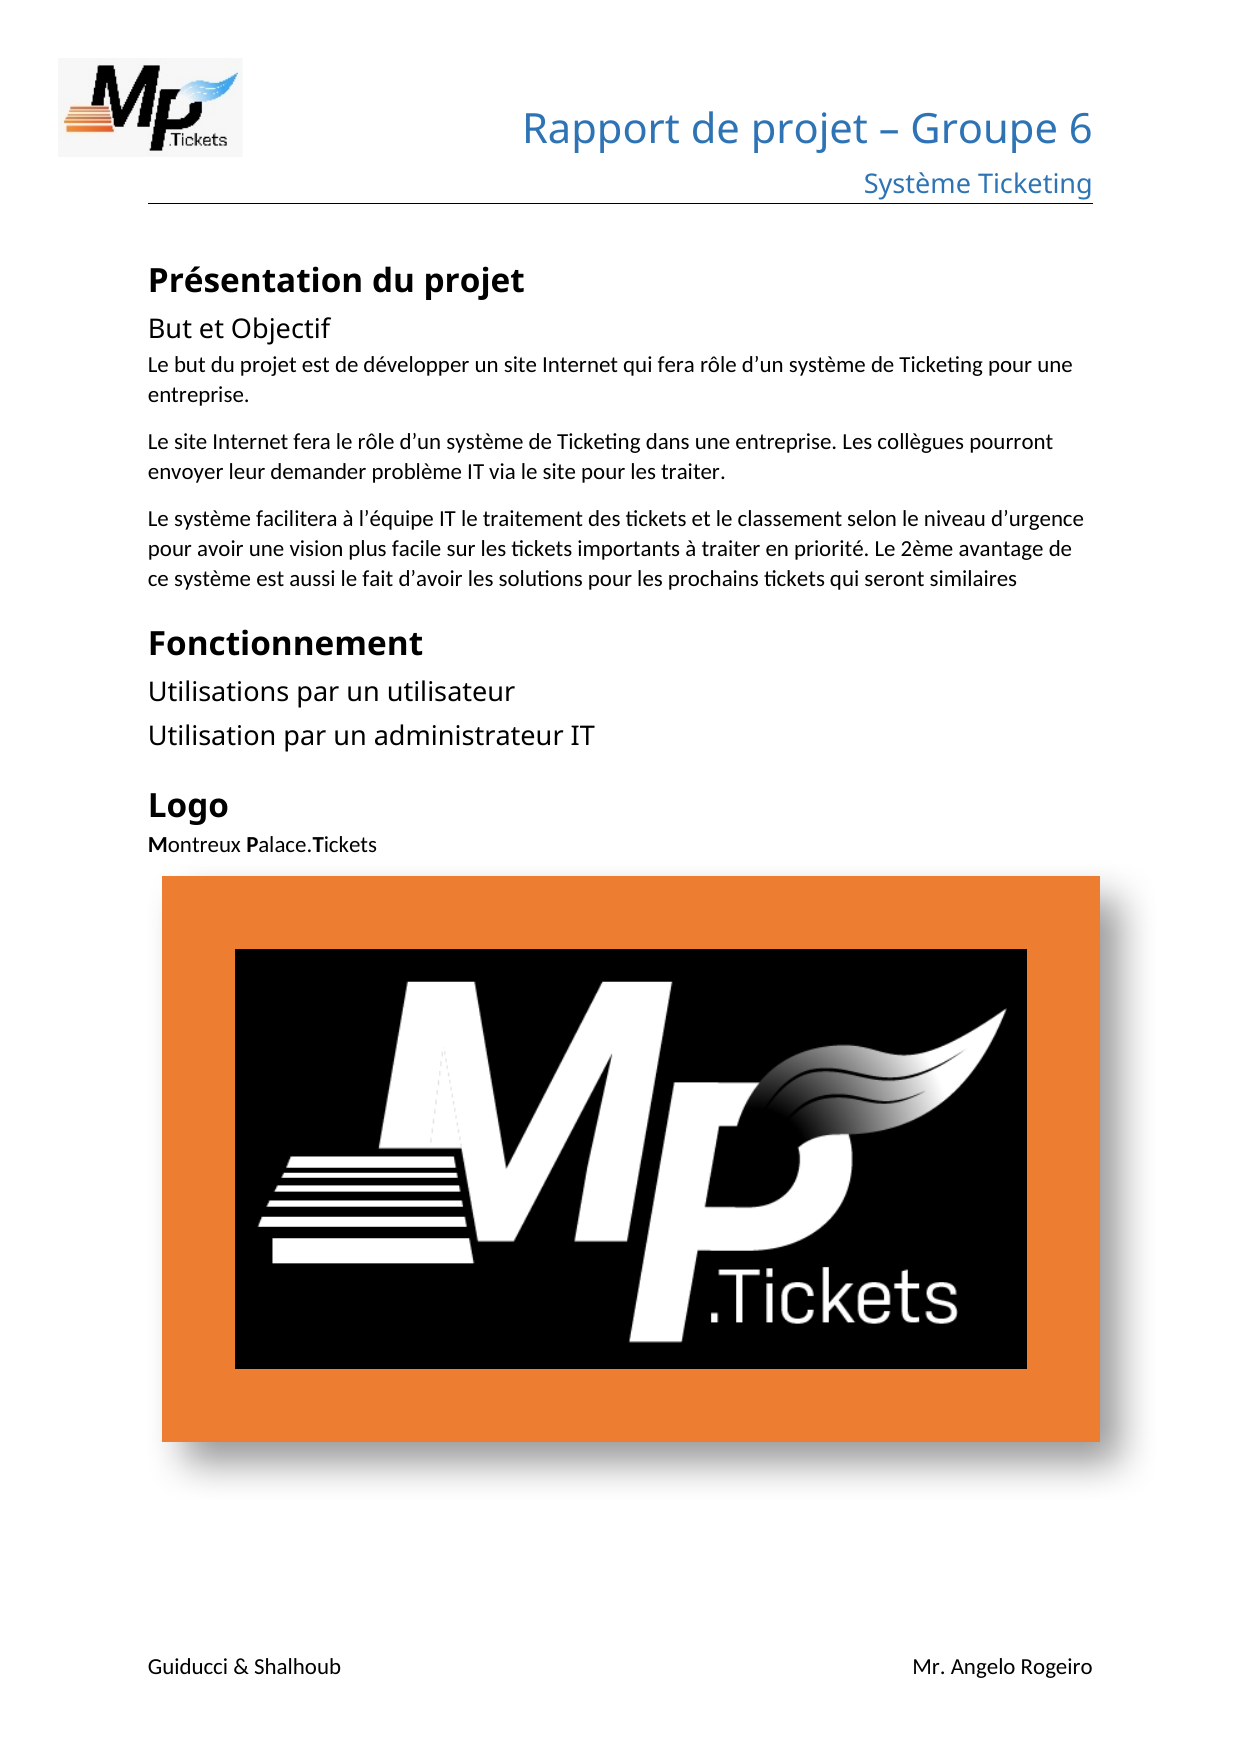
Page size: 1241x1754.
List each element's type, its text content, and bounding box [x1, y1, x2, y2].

text Le but du projet est de développer un site Internet qui fera rôle d’un système de Ticketing pour une entreprise. [148, 350, 1093, 408]
text Le système facilitera à l’équipe IT le traitement des tickets et le classement selon le niveau d’urgence pour avoir une vision plus facile sur les tickets importants à traiter en priorité. Le 2ème avantage de ce système est aussi le fait d’avoir les solutions pour les prochains tickets qui seront similaires [148, 504, 1093, 592]
text Le site Internet fera le rôle d’un système de Ticketing dans une entreprise. Les collègues pourront envoyer leur demander problème IT via le site pour les traiter. [148, 427, 1093, 485]
picture [235, 949, 1027, 1369]
subtitle Présentation du projet [148, 257, 1093, 302]
subtitle Fonctionnement [148, 619, 1093, 665]
subtitle But et Objectif [148, 310, 1093, 347]
subtitle Logo [148, 781, 1093, 827]
subtitle Utilisation par un administrateur IT [148, 717, 1093, 753]
picture [58, 58, 243, 157]
subtitle Utilisations par un utilisateur [148, 673, 1093, 709]
text Montreux Palace.Tickets [148, 830, 1093, 858]
